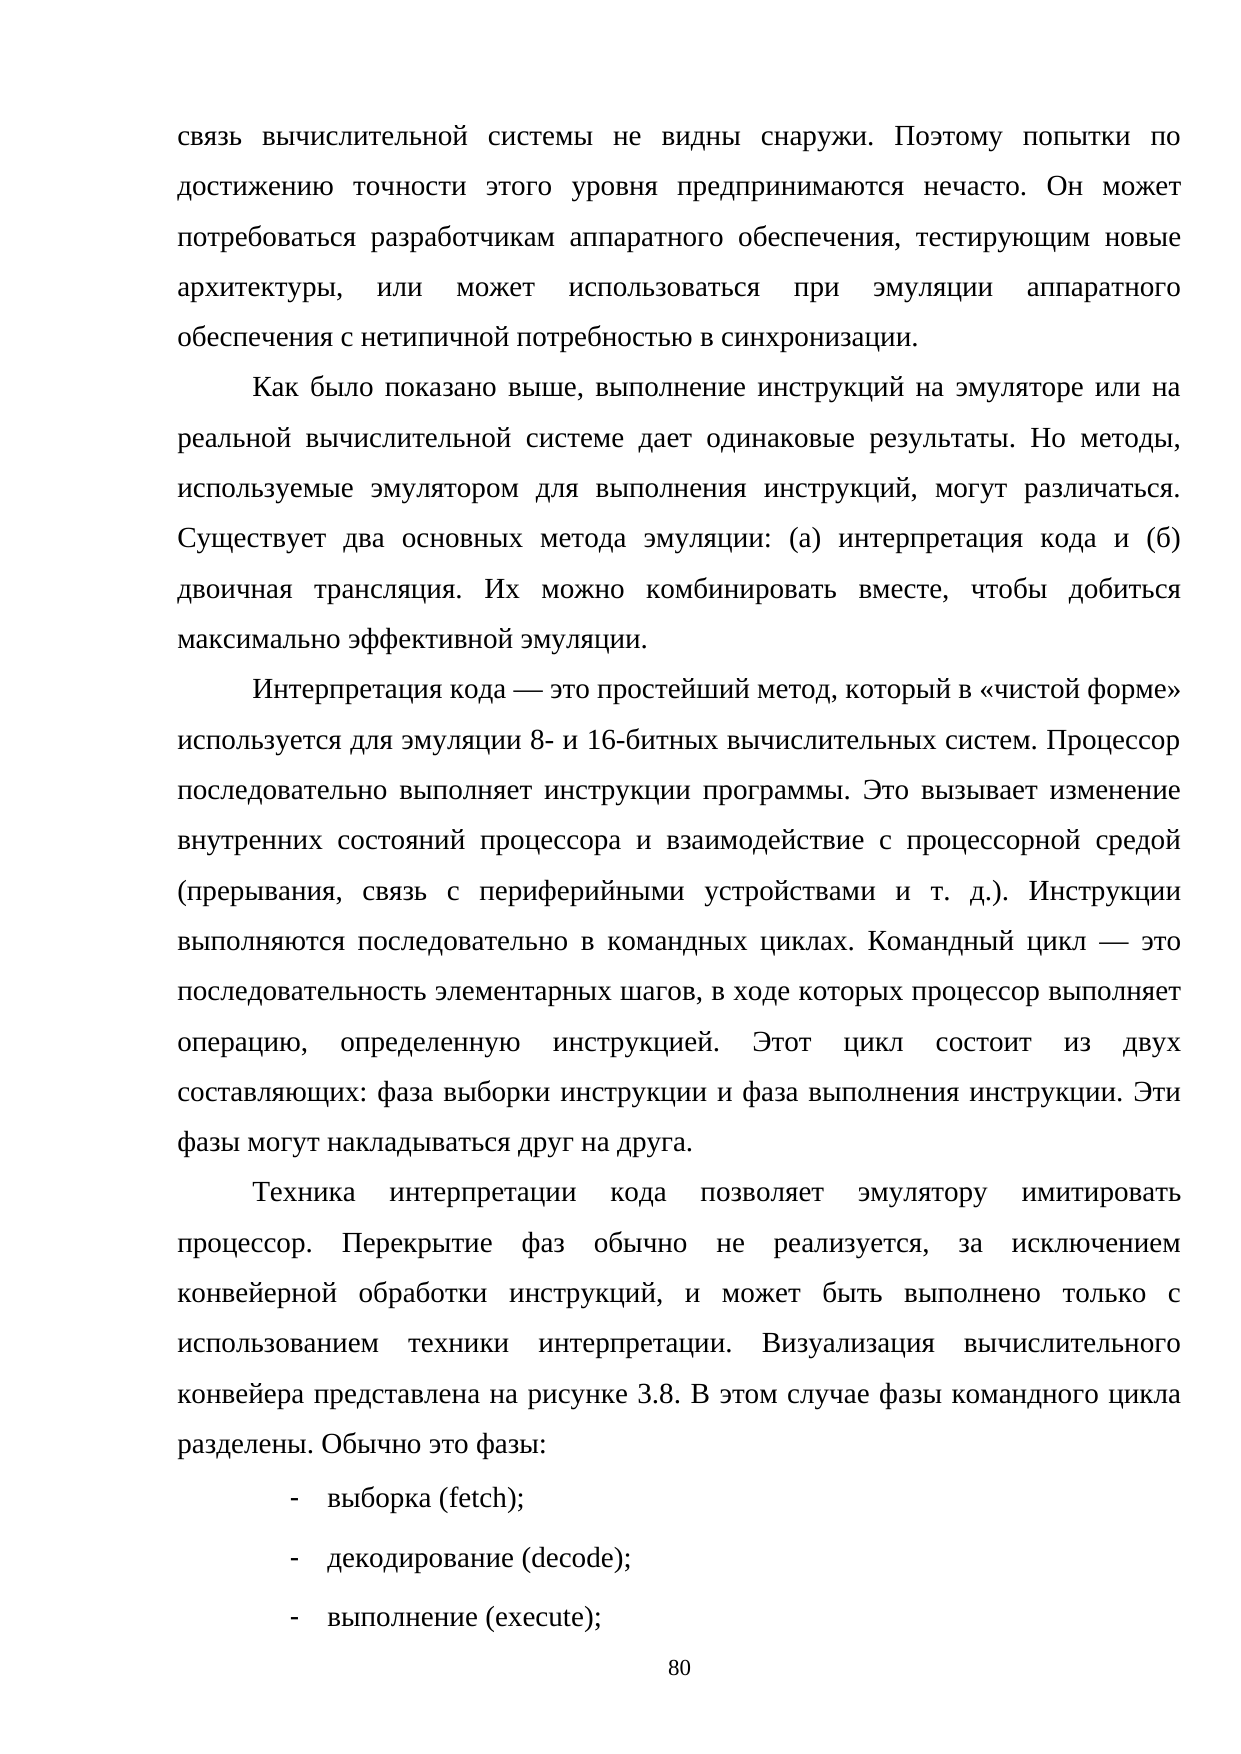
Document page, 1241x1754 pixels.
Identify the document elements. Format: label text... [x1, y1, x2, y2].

list выполнение (execute); [289, 1595, 1182, 1635]
list выборка (fetch); [289, 1476, 1182, 1516]
text Как было показано выше, выполнение инструкций на эмуляторе или на реальной вычислительной системе дает одинаковые результаты. Но методы, используемые эмулятором для выполнения инструкций, могут различаться. Существует два основных метода эмуляции: (а) интерпретация кода и (б) двоичная трансляция. Их можно комбинировать вместе, чтобы добиться максимально эффективной эмуляции. [177, 369, 1182, 655]
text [177, 118, 1182, 353]
text Интерпретация кода — это простейший метод, который в «чистой форме» используется для эмуляции 8- и 16-битных вычислительных систем. Процессор последовательно выполняет инструкции программы. Это вызывает изменение внутренних состояний процессора и взаимодействие с процессорной средой (прерывания, связь с периферийными устройствами и т. д.). Инструкции выполняются последовательно в командных циклах. Командный цикл — это последовательность элементарных шагов, в ходе которых процессор выполняет операцию, определенную инструкцией. Этот цикл состоит из двух составляющих: фаза выборки инструкции и фаза выполнения инструкции. Эти фазы могут накладываться друг на друга. [177, 671, 1182, 1158]
text Техника интерпретации кода позволяет эмулятору имитировать процессор. Перекрытие фаз обычно не реализуется, за исключением конвейерной обработки инструкций, и может быть выполнено только с использованием техники интерпретации. Визуализация вычислительного конвейера представлена на рисунке 3.8. В этом случае фазы командного цикла разделены. Обычно это фазы: [177, 1174, 1182, 1460]
list декодирование (decode); [289, 1536, 1182, 1576]
